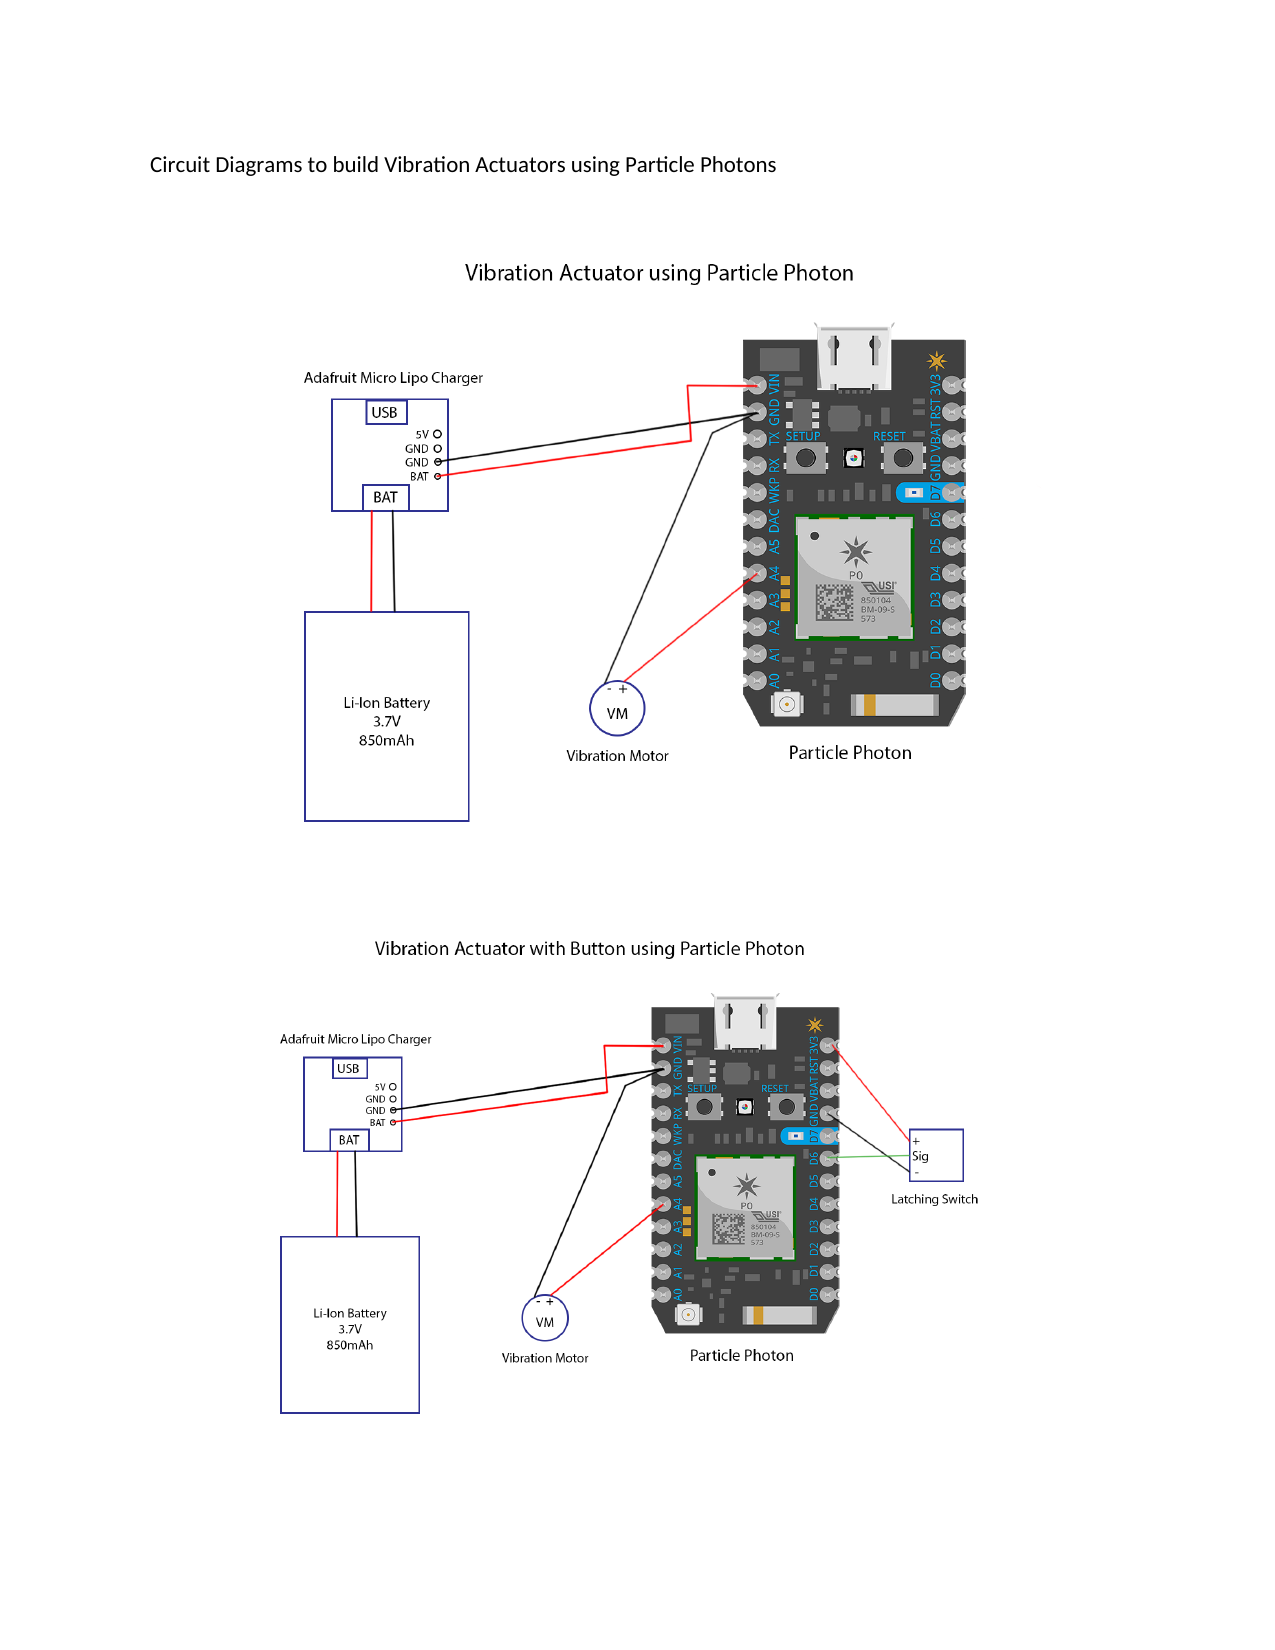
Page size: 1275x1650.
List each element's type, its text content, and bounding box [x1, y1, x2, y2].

picture [188, 886, 1087, 1467]
text Circuit Diagrams to build Vibration Actuators using Particle Photons [150, 150, 1125, 178]
picture [195, 196, 1080, 885]
